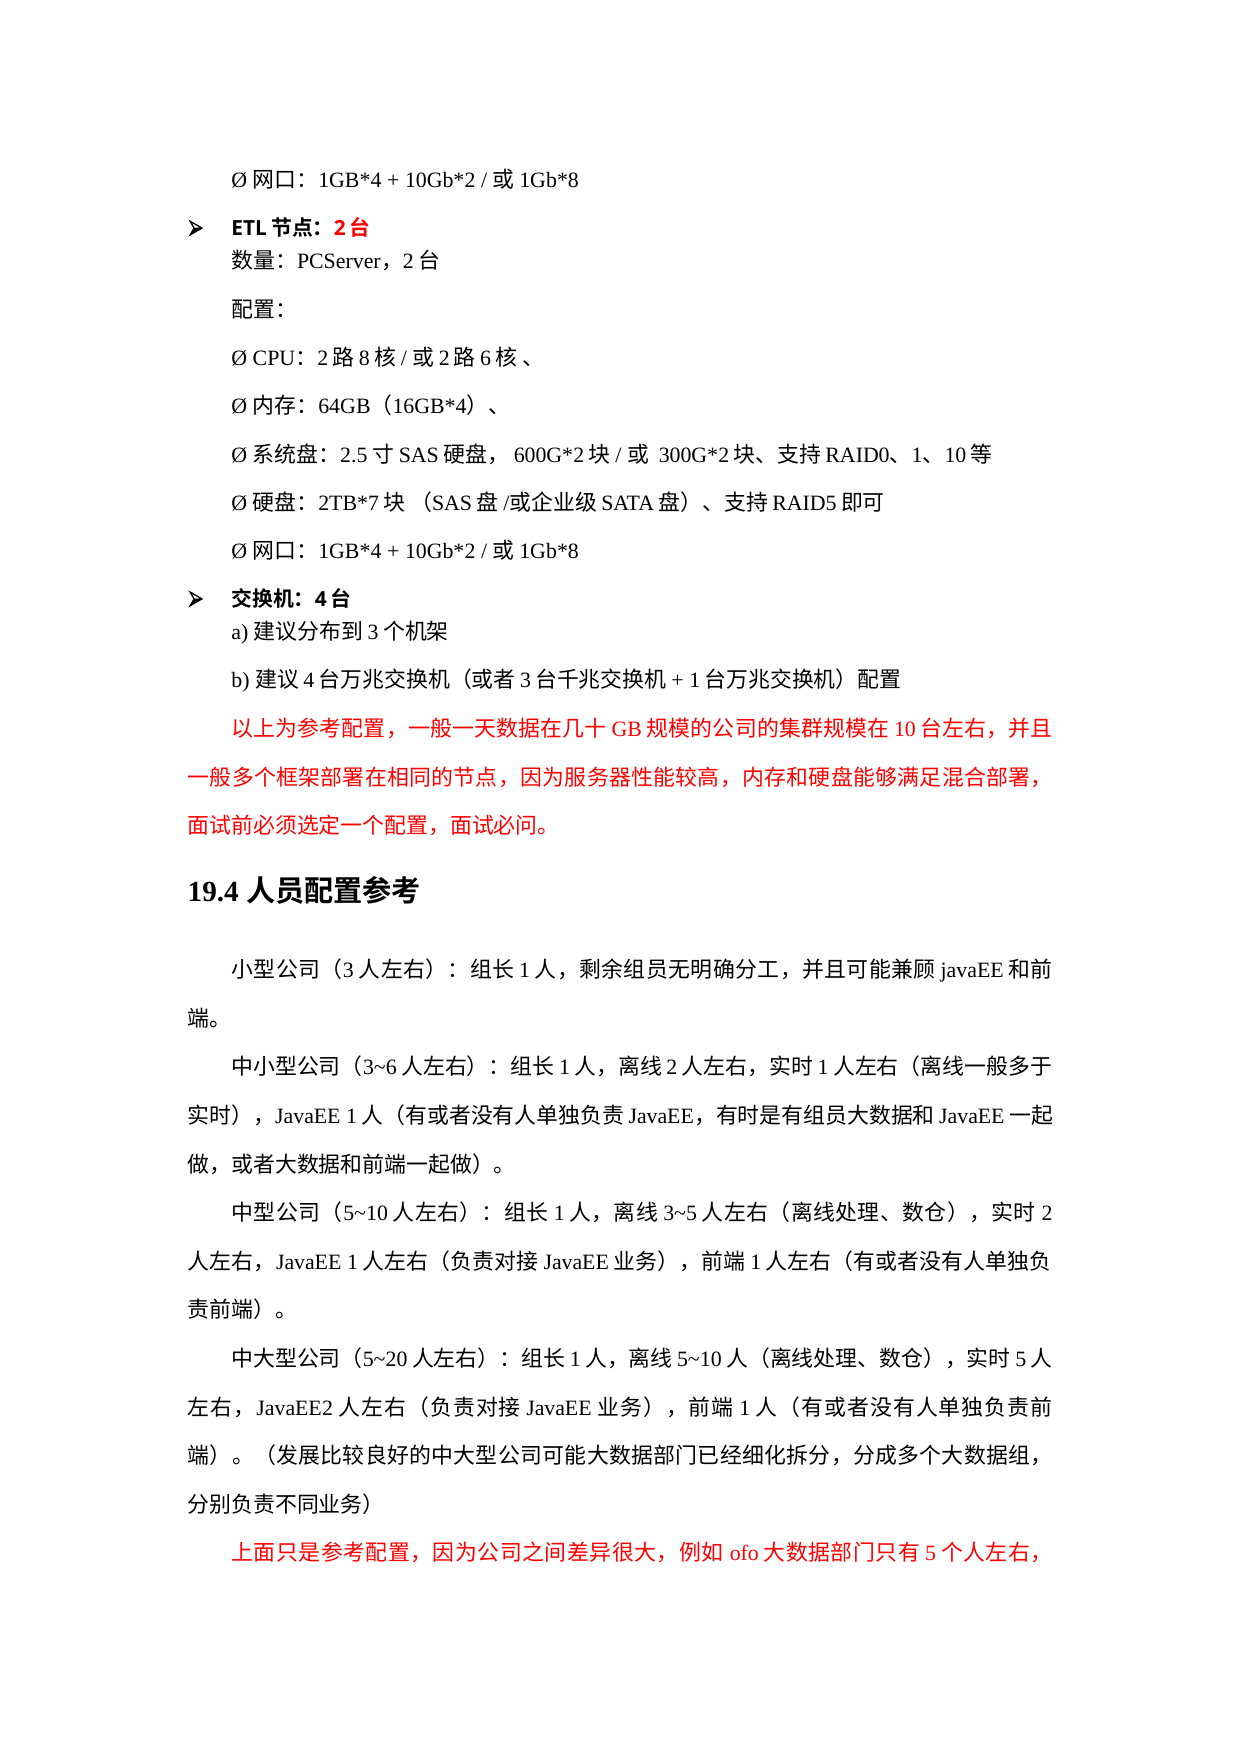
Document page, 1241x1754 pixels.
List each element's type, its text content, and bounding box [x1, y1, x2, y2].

list ETL节点：2台 [187, 210, 1053, 243]
list 交换机：4台 [187, 581, 1053, 614]
text Ø CPU：2路8核 / 或2路6核 、 [187, 339, 1053, 372]
text b) 建议4台万兆交换机（或者3台千兆交换机 + 1台万兆交换机）配置 [187, 662, 1053, 694]
text Ø 网口：1GB*4 + 10Gb*2 / 或 1Gb*8 [187, 162, 1053, 194]
text a) 建议分布到3个机架 [187, 614, 1053, 646]
subtitle 19.4 人员配置参考 [187, 856, 1053, 921]
text 配置： [187, 291, 1053, 324]
text 数量：PCServer，2台 [187, 243, 1053, 275]
text 中大型公司（5~20人左右）：组长1人，离线5~10人（离线处理、数仓），实时5人左右，JavaEE2人左右（负责对接JavaEE业务），前端1人（有或者没有人单独负责前端）。（发展比较良好的中大型公司可能大数据部门已经细化拆分，分成多个大数据组，分别负责不同业务） [187, 1340, 1053, 1519]
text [187, 436, 1053, 469]
text Ø 硬盘：2TB*7块 （SAS盘 /或企业级SATA盘）、支持RAID5即可 [187, 484, 1053, 517]
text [187, 1535, 1053, 1567]
text Ø 内存：64GB（16GB*4）、 [187, 388, 1053, 420]
text 小型公司（3人左右）：组长1人，剩余组员无明确分工，并且可能兼顾javaEE和前端。 [187, 952, 1053, 1033]
text 中型公司（5~10人左右）：组长1人，离线3~5人左右（离线处理、数仓），实时2人左右，JavaEE 1人左右（负责对接JavaEE业务），前端1人左右（有或者没有人单独负责前端）。 [187, 1194, 1053, 1324]
text Ø 网口：1GB*4 + 10Gb*2 / 或 1Gb*8 [187, 533, 1053, 565]
text 以上为参考配置，一般一天数据在几十GB规模的公司的集群规模在10台左右，并且一般多个框架部署在相同的节点，因为服务器性能较高，内存和硬盘能够满足混合部署，面试前必须选定一个配置，面试必问。 [187, 710, 1053, 840]
text 中小型公司（3~6人左右）：组长1人，离线2人左右，实时1人左右（离线一般多于实时），JavaEE 1人（有或者没有人单独负责JavaEE，有时是有组员大数据和JavaEE一起做，或者大数据和前端一起做）。 [187, 1049, 1053, 1179]
